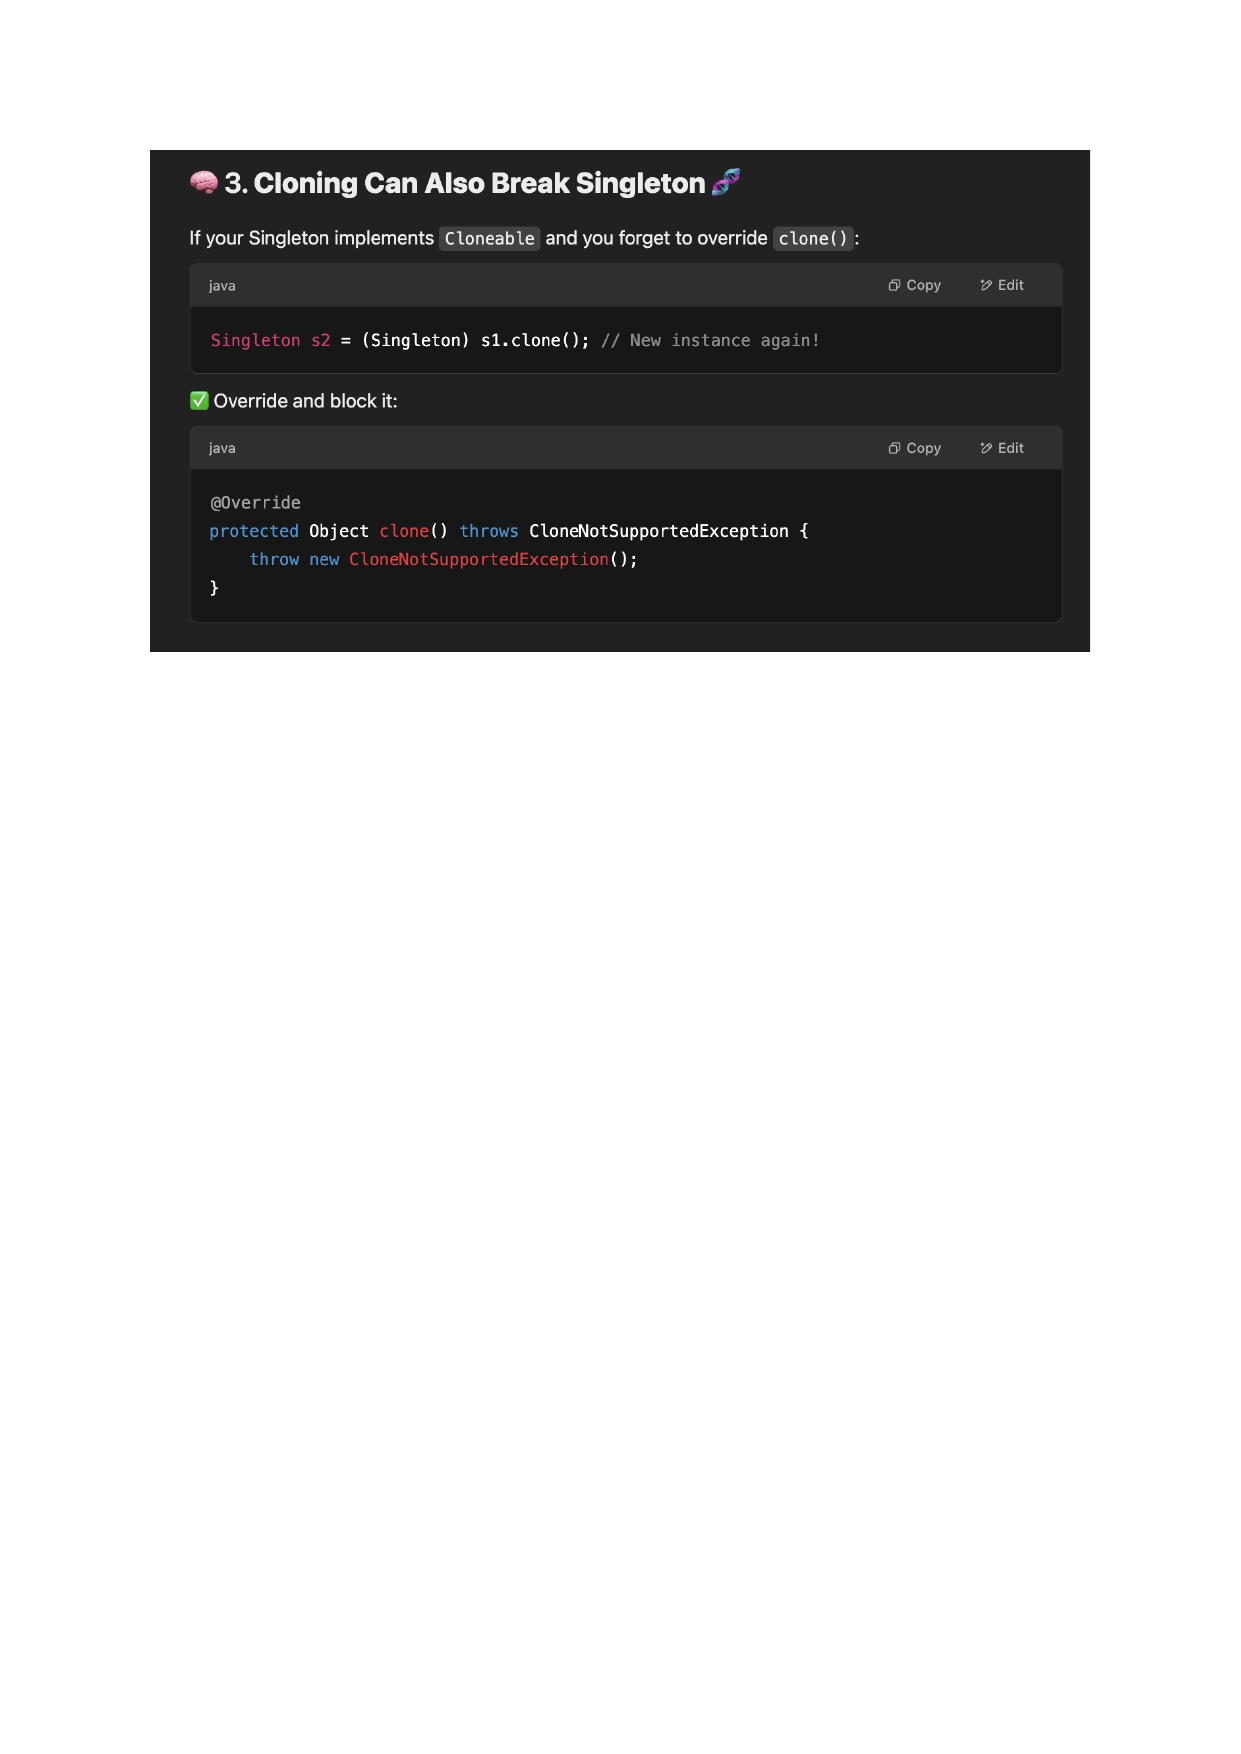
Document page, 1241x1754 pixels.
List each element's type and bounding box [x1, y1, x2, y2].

picture [150, 150, 1091, 652]
